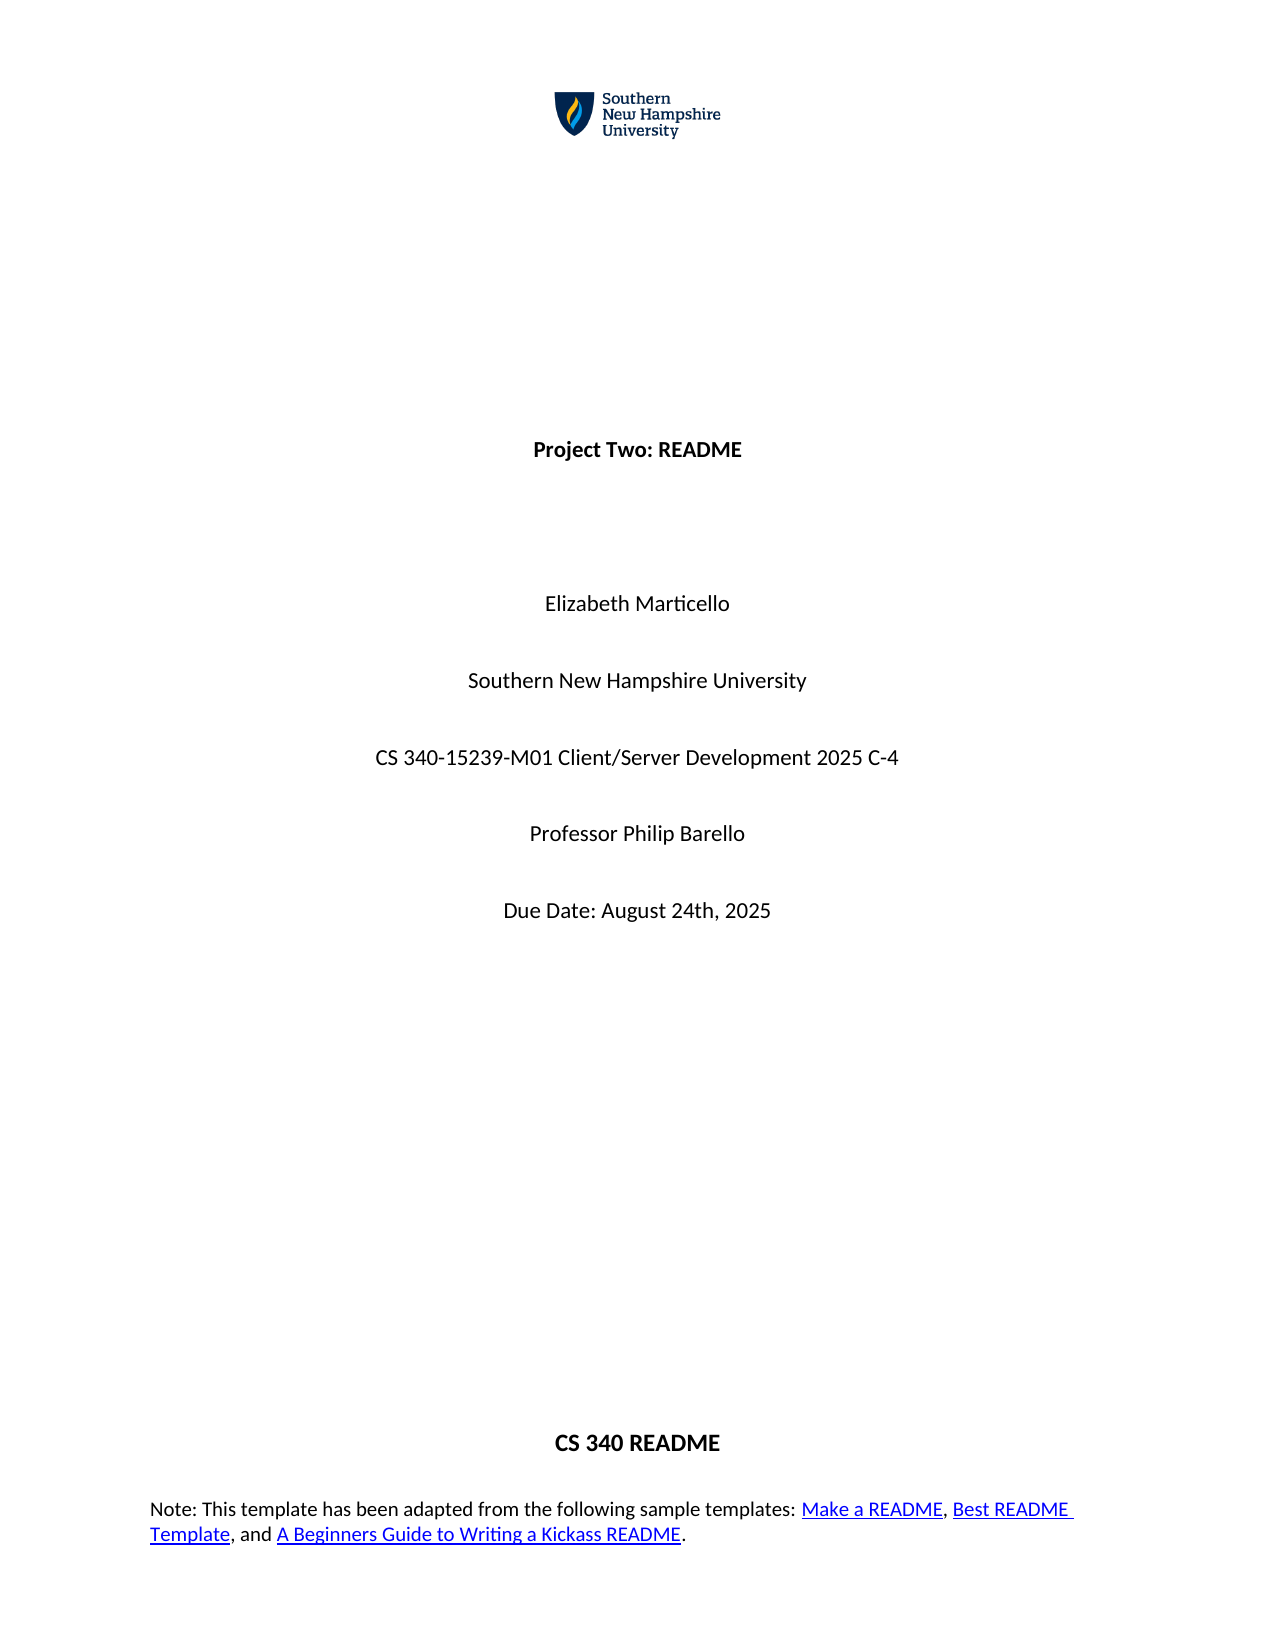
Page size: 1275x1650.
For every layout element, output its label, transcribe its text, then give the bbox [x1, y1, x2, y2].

text Project Two: README [150, 435, 1125, 463]
text Due Date: August 24th, 2025 [150, 896, 1125, 924]
text Professor Philip Barello [150, 819, 1125, 847]
picture [546, 75, 729, 154]
text Elizabeth Marticello [150, 589, 1125, 617]
text CS 340-15239-M01 Client/Server Development 2025 C-4 [150, 743, 1125, 771]
subtitle CS 340 README [150, 1427, 1125, 1458]
text Southern New Hampshire University [150, 666, 1125, 694]
